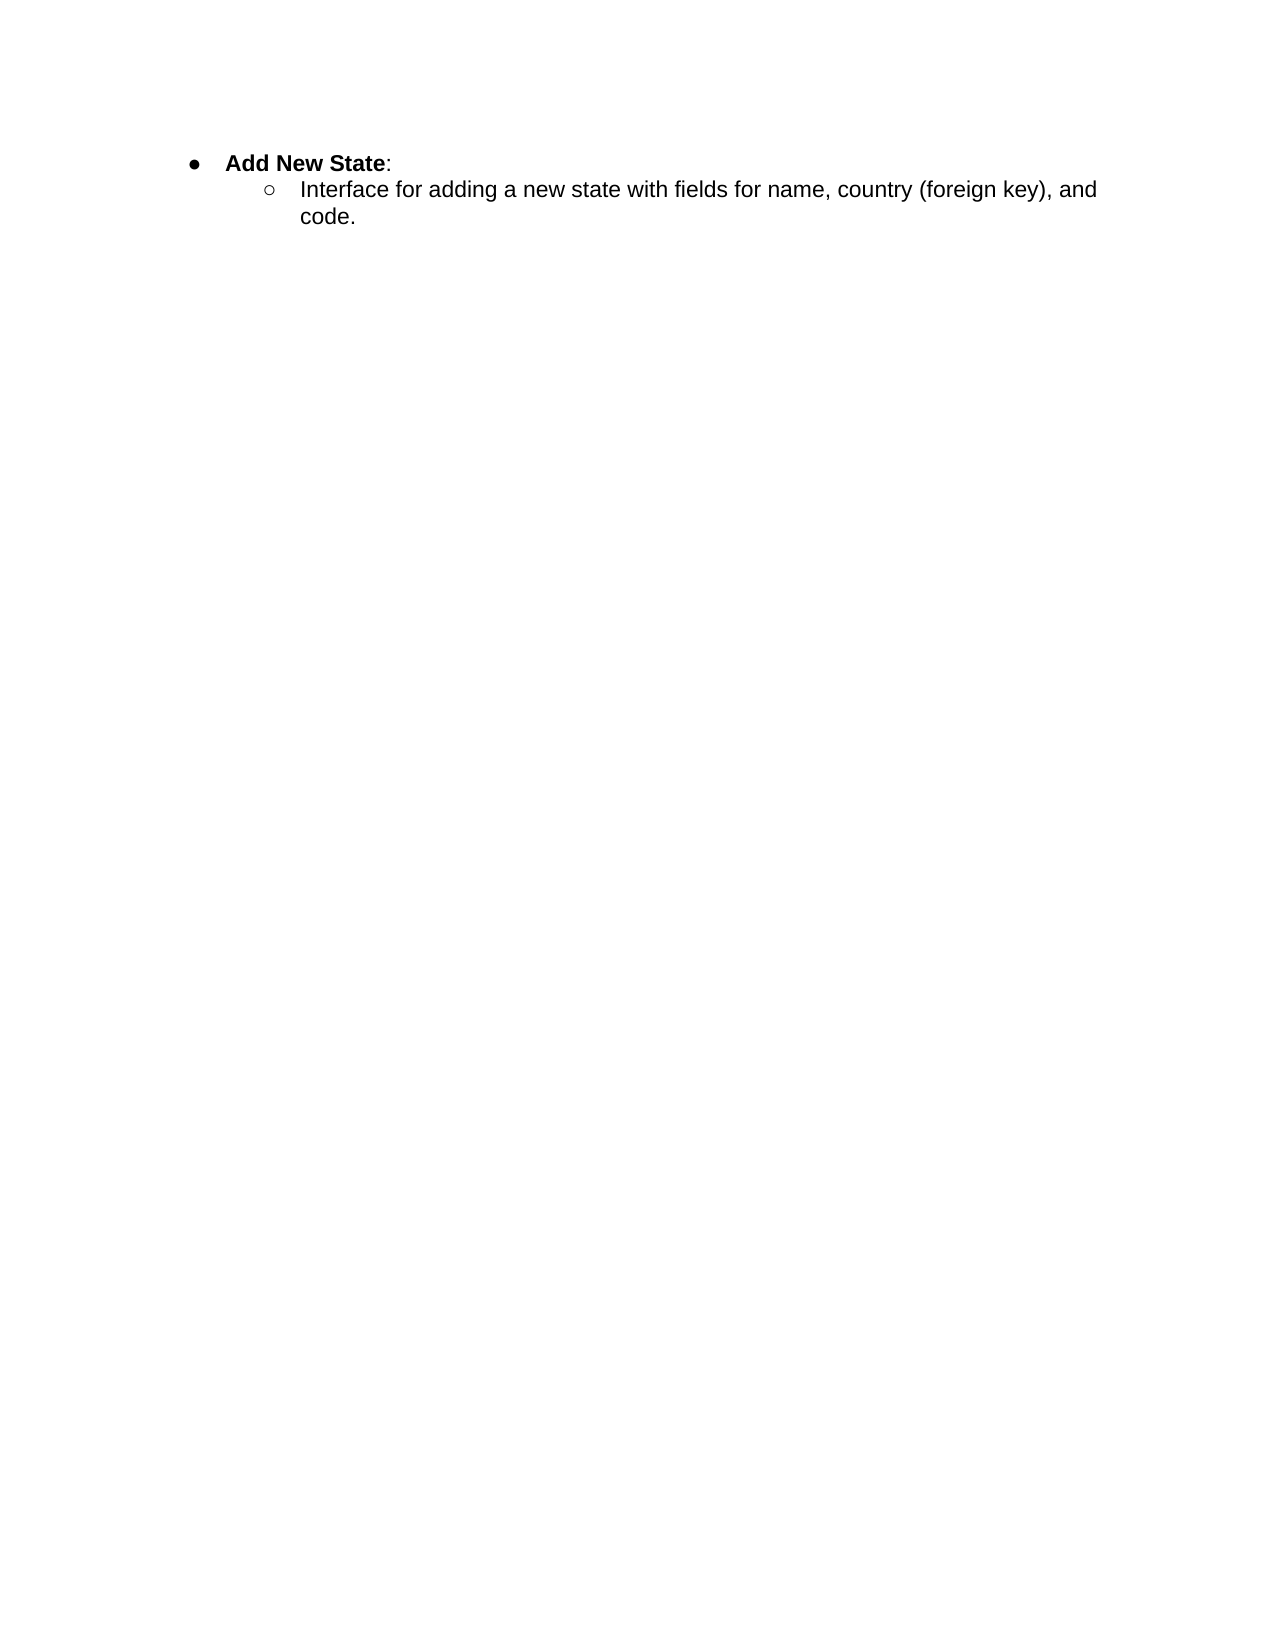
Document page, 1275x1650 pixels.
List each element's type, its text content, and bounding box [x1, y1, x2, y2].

list Add New State: [187, 150, 1125, 176]
list Interface for adding a new state with fields for name, country (foreign key), and code. [262, 176, 1125, 229]
